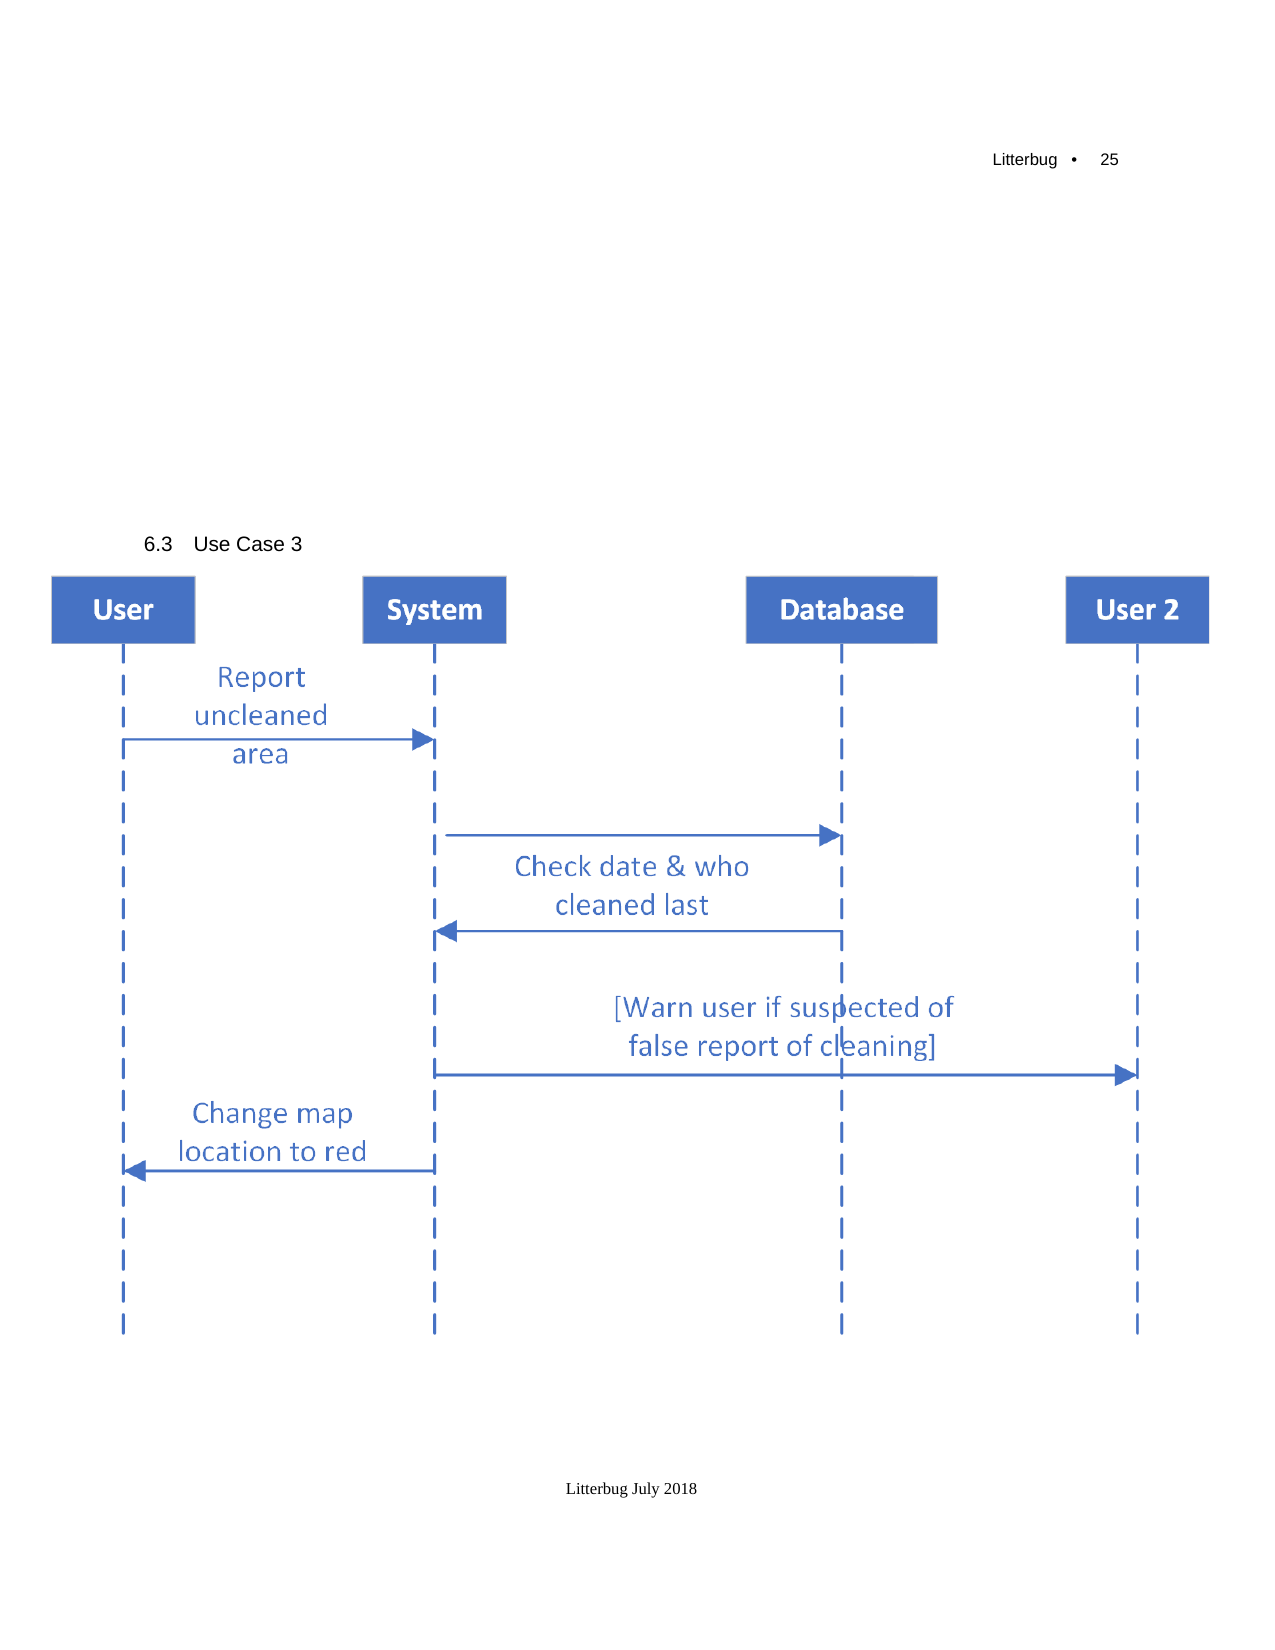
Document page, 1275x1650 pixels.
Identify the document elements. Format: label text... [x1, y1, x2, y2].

picture [50, 575, 1210, 1345]
subtitle Use Case 3 [144, 532, 1131, 556]
